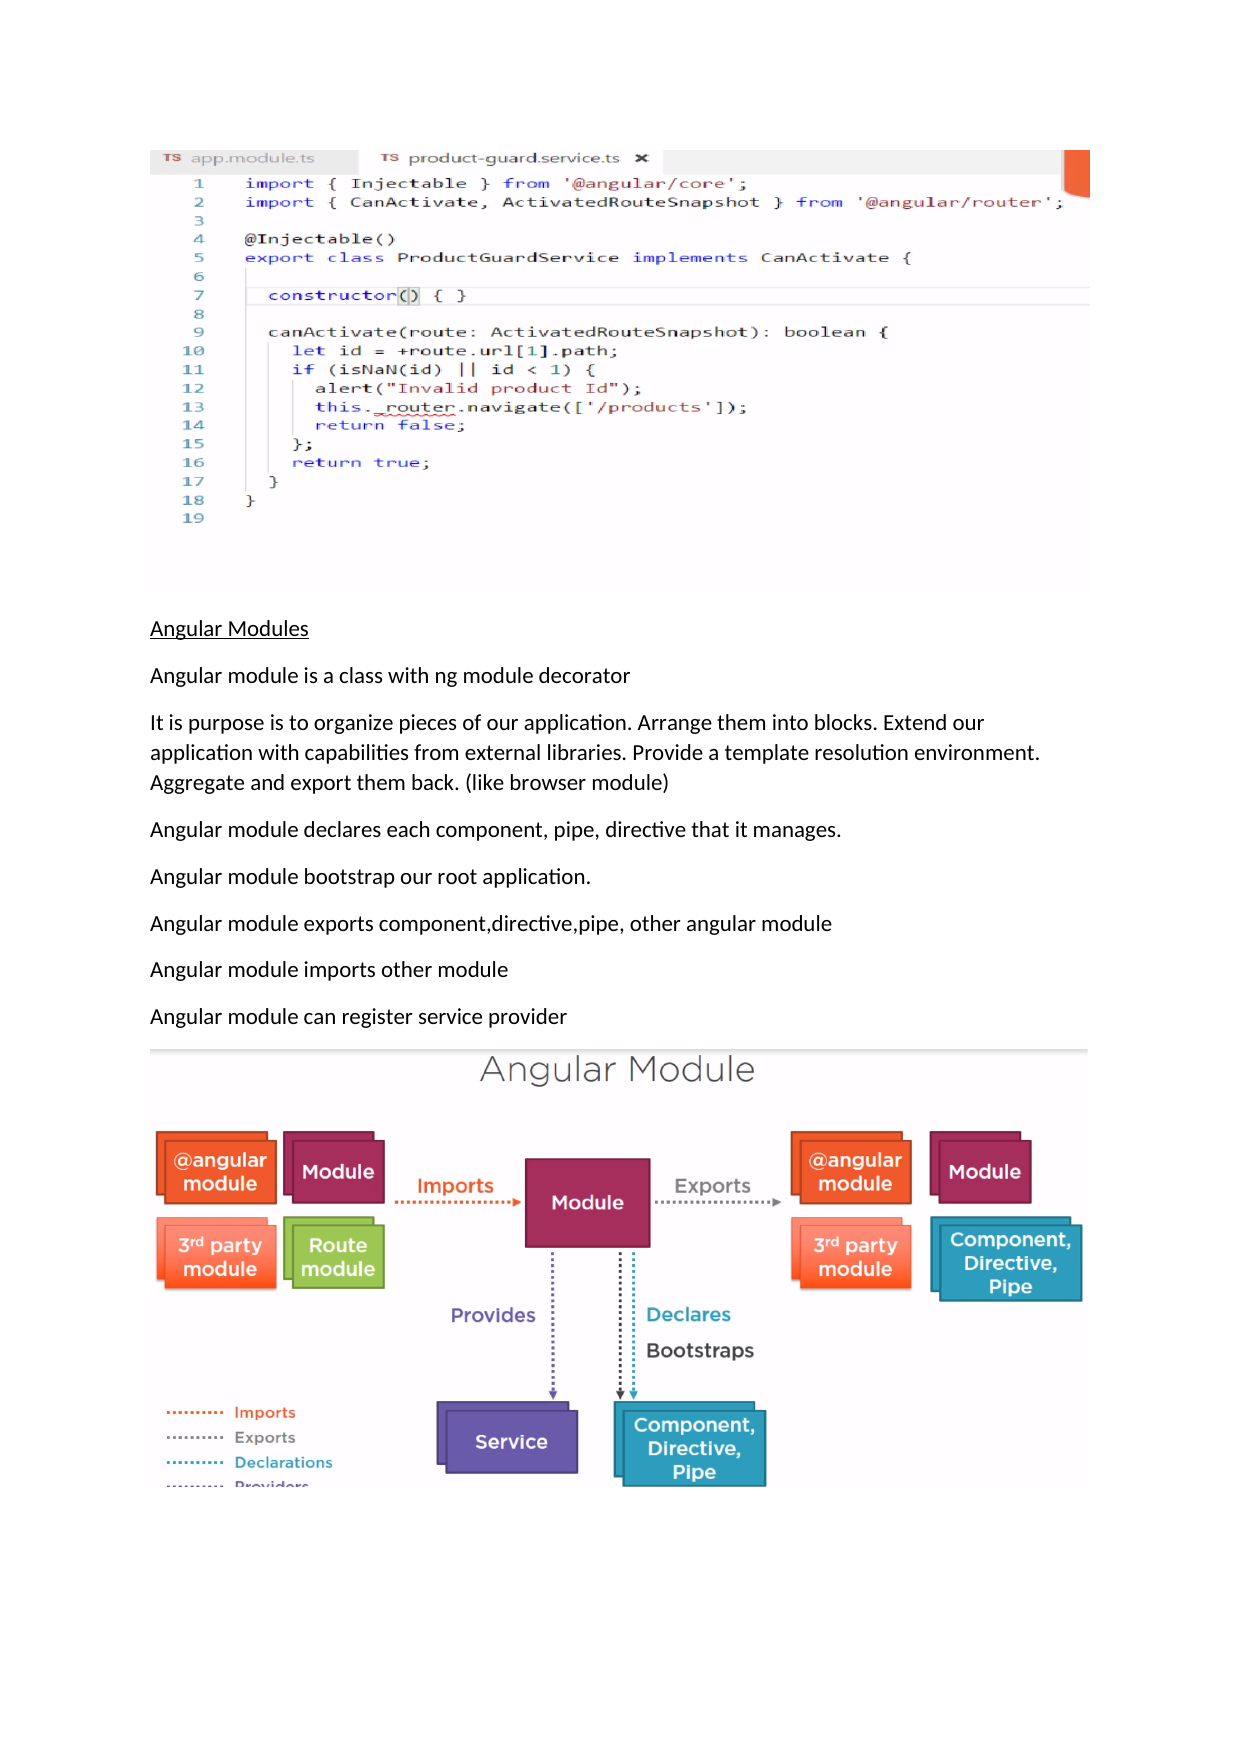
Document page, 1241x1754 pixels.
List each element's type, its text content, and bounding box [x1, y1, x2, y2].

picture [150, 150, 1090, 595]
text Angular module exports component,directive,pipe, other angular module [150, 909, 1090, 937]
text It is purpose is to organize pieces of our application. Arrange them into blocks. Extend our application with capabilities from external libraries. Provide a template resolution environment. Aggregate and export them back. (like browser module) [150, 708, 1090, 796]
text Angular module is a class with ng module decorator [150, 661, 1090, 689]
text Angular module declares each component, pipe, directive that it manages. [150, 815, 1090, 843]
text Angular module bootstrap our root application. [150, 862, 1090, 890]
text Angular Modules [150, 614, 1090, 642]
text Angular module imports other module [150, 956, 1090, 983]
picture [150, 1049, 1088, 1487]
text Angular module can register service provider [150, 1002, 1090, 1030]
